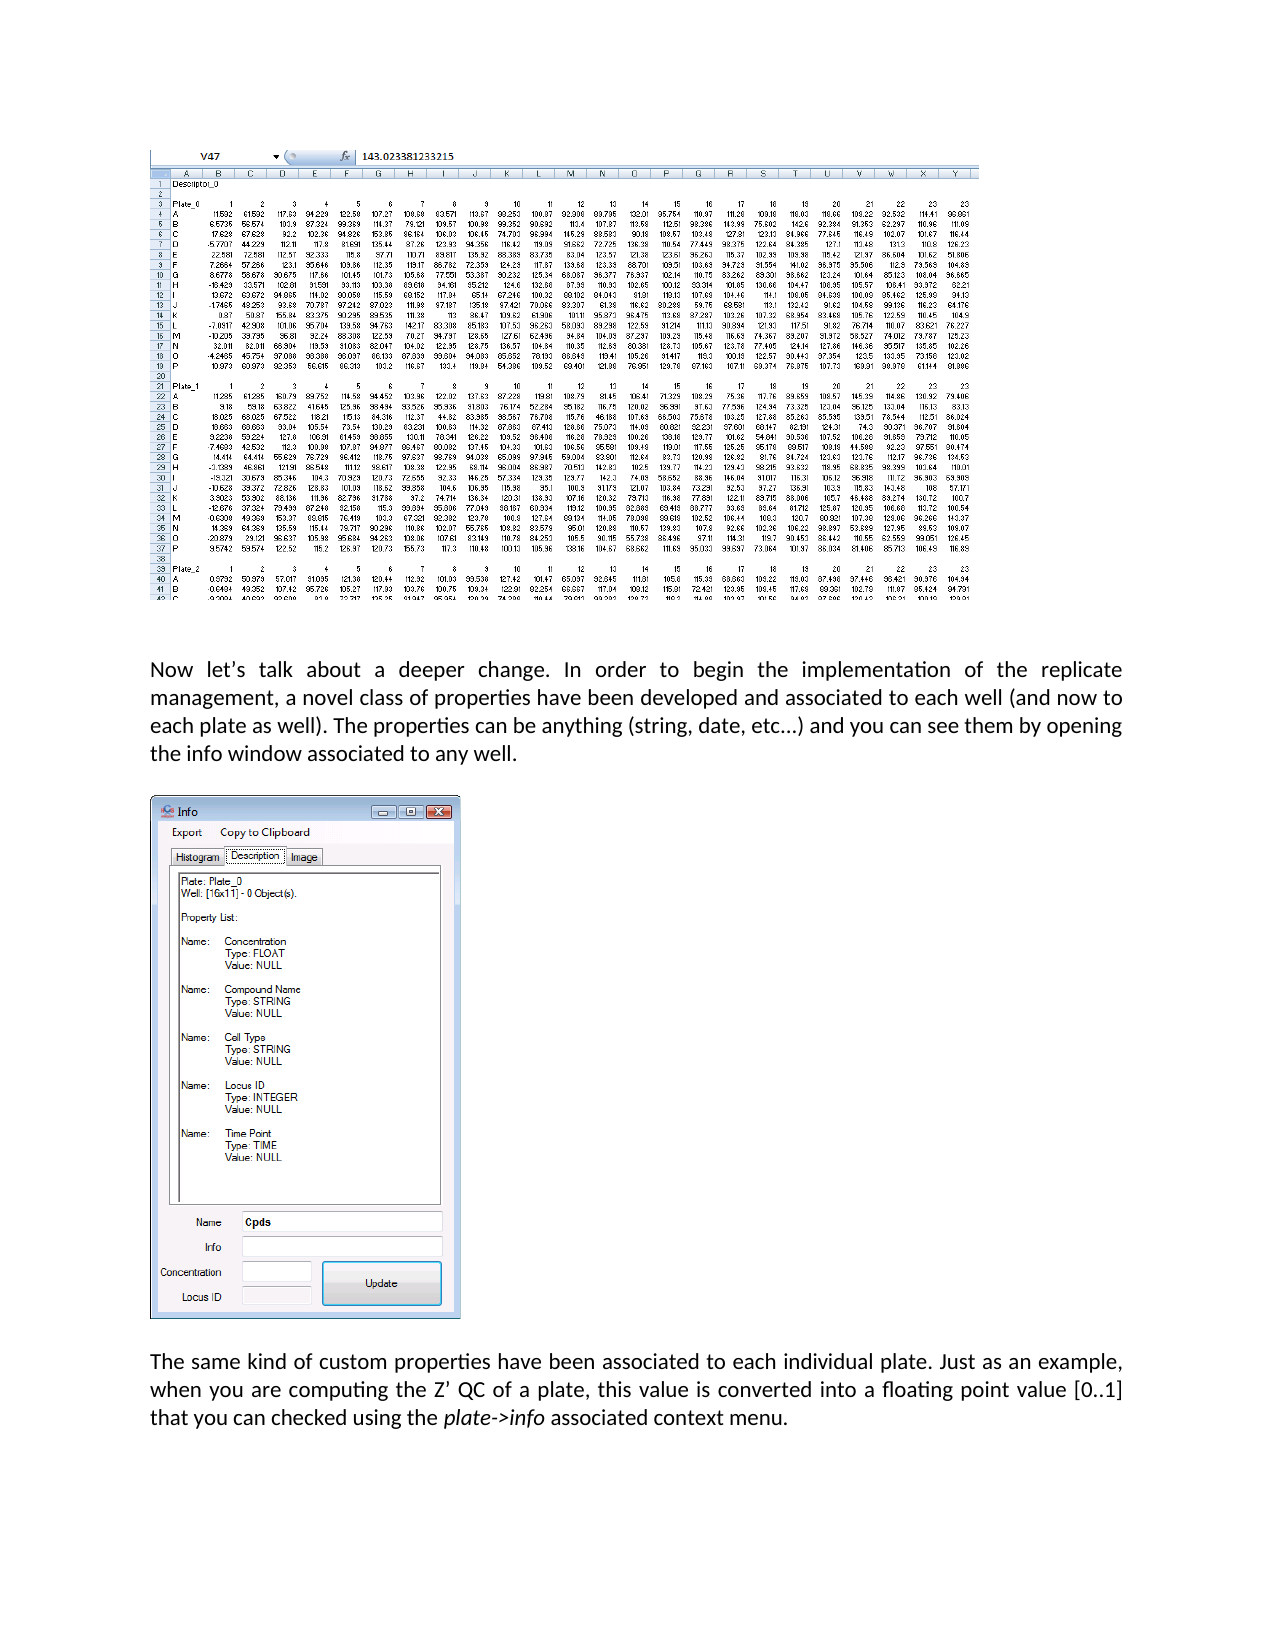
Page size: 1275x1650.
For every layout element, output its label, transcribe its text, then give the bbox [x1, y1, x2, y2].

text The same kind of custom properties have been associated to each individual plate. Just as an example, when you are computing the Z’ QC of a plate, this value is converted into a floating point value [0..1] that you can checked using the plate->info associated context menu. [150, 1347, 1125, 1431]
picture [150, 795, 461, 1319]
text Now let’s talk about a deeper change. In order to begin the implementation of the replicate management, a novel class of properties have been developed and associated to each well (and now to each plate as well). The properties can be anything (string, date, etc...) and you can see them by opening the info window associated to any well. [150, 656, 1125, 768]
picture [150, 150, 979, 600]
